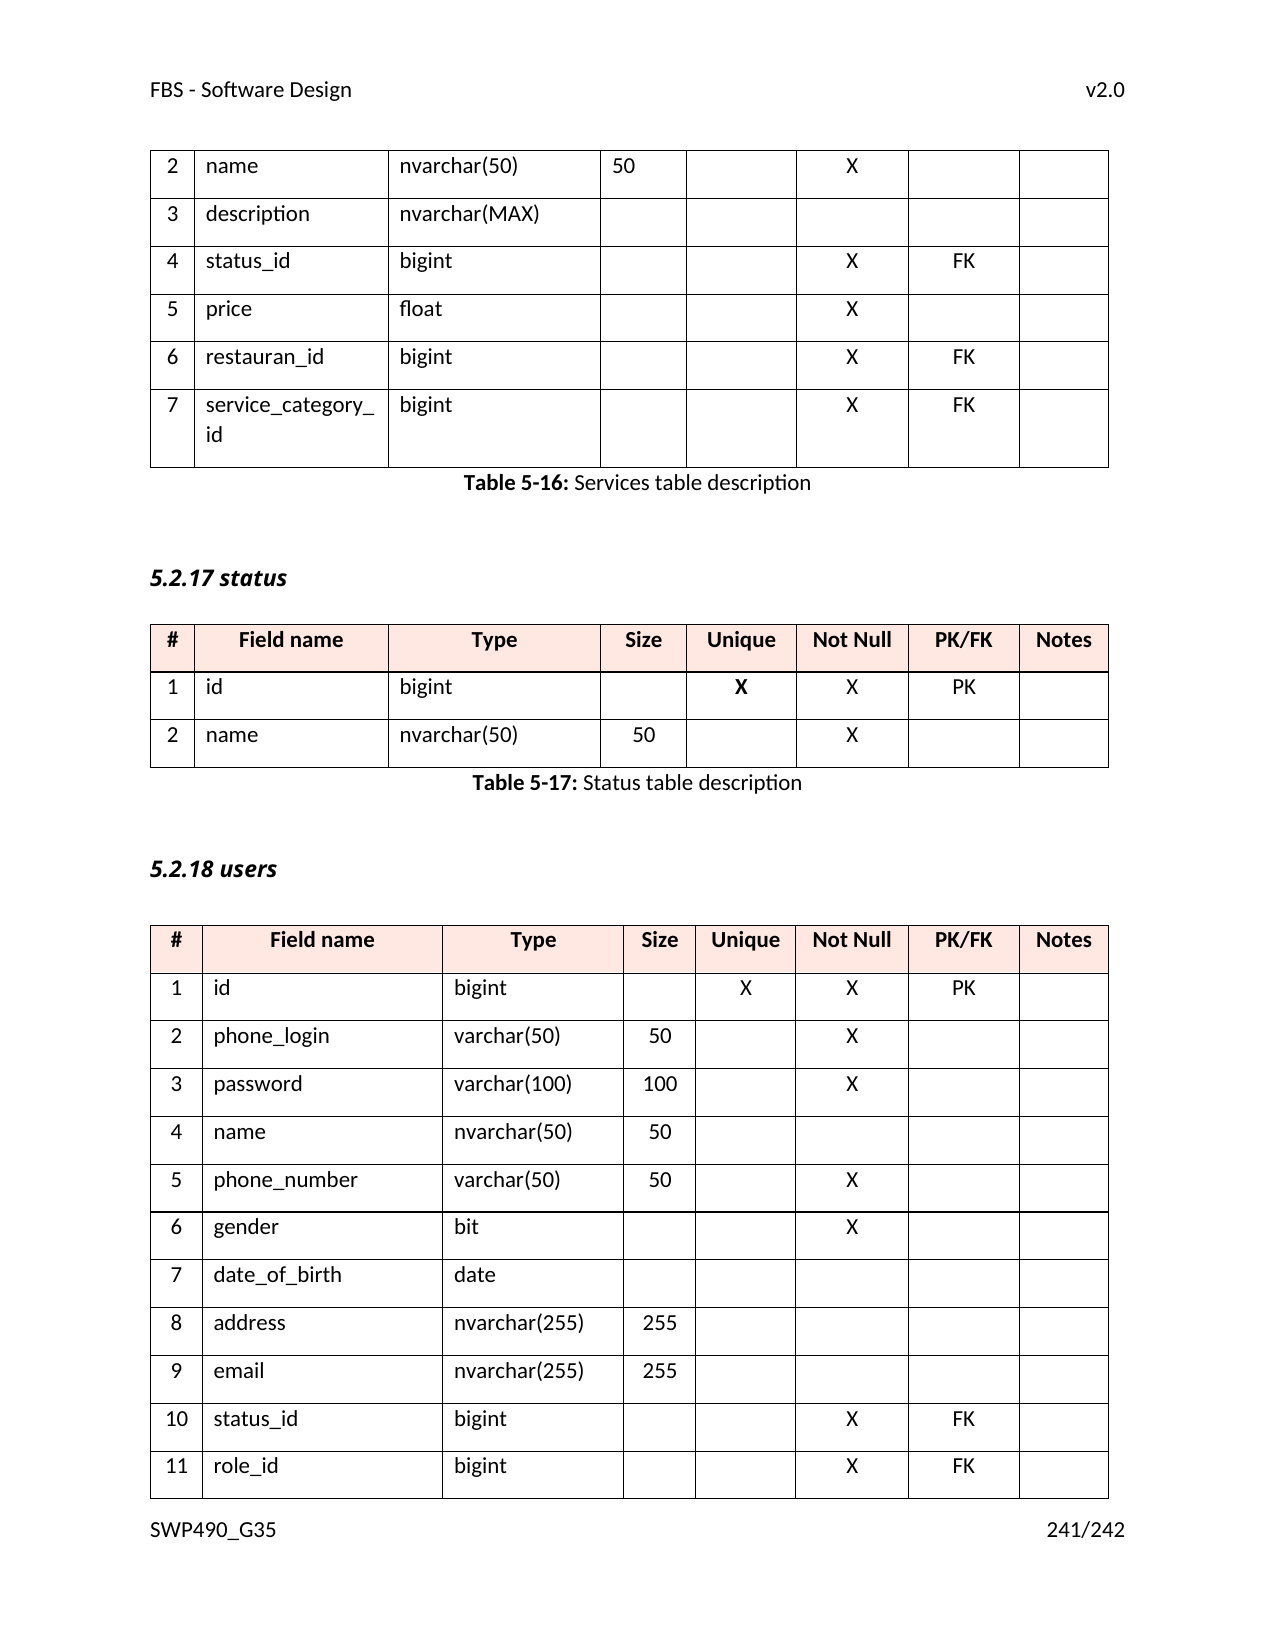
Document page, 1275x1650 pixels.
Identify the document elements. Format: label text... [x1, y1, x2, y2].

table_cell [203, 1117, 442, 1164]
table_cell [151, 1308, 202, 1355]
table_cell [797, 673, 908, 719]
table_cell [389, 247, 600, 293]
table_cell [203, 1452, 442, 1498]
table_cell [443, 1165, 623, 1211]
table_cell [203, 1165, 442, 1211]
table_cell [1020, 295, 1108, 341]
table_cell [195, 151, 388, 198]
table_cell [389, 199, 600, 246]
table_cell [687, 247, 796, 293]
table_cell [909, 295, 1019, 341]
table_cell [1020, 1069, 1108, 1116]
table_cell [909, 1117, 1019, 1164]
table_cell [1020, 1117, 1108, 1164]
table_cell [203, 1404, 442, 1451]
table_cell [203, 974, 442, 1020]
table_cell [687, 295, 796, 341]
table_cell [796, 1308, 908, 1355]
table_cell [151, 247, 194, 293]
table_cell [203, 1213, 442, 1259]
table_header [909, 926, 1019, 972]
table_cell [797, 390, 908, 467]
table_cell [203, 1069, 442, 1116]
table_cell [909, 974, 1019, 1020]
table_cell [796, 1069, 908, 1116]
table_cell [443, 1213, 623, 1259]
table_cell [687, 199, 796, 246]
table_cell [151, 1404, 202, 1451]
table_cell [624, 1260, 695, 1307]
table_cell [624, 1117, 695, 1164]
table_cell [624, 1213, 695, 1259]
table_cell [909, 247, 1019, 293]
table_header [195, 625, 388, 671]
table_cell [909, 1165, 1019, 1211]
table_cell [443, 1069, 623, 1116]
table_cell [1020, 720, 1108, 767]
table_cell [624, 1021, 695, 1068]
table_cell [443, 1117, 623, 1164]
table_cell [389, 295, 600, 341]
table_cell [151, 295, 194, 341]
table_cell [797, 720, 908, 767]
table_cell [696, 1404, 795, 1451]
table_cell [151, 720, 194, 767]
text Table 5-16: Services table description [150, 468, 1125, 496]
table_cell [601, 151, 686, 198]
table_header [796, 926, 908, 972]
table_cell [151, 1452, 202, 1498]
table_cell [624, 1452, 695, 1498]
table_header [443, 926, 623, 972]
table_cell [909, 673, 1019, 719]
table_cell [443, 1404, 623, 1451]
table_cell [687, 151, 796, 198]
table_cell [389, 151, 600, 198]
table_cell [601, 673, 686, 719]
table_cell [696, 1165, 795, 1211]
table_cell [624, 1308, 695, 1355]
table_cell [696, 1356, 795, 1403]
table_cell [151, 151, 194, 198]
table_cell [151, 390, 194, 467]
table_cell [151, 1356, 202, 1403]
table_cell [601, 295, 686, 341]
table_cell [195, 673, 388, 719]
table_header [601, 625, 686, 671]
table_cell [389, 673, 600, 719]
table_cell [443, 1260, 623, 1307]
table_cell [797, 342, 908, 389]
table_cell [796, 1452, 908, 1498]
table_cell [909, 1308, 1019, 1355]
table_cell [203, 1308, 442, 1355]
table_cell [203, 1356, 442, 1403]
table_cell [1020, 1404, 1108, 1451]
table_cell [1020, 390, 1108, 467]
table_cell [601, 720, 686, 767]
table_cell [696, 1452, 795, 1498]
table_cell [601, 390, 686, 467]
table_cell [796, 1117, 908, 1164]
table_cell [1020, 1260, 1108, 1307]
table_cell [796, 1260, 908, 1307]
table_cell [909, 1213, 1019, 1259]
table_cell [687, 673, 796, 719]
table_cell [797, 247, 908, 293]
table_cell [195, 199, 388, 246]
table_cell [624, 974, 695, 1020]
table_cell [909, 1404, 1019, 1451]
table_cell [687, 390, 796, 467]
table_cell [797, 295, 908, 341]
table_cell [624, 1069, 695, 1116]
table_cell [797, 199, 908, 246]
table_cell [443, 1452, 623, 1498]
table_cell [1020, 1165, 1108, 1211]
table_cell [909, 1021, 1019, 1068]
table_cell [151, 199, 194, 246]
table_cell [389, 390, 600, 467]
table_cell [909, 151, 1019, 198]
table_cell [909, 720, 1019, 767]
subtitle 5.2.18 users [150, 853, 1125, 884]
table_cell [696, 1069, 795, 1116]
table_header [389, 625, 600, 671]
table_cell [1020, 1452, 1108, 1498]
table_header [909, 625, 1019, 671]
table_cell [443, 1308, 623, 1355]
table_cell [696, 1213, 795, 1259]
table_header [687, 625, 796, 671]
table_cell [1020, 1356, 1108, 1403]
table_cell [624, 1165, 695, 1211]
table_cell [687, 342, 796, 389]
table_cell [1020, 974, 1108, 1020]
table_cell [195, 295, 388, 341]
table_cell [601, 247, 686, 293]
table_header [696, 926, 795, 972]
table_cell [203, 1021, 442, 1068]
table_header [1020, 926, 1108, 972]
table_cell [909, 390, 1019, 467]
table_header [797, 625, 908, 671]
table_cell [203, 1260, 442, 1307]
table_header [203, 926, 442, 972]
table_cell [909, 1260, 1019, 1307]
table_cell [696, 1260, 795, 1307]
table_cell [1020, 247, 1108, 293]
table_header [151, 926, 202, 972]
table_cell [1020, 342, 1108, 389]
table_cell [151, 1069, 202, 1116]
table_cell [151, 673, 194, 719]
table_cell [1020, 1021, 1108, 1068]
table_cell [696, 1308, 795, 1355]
text Table 5-17: Status table description [150, 768, 1125, 796]
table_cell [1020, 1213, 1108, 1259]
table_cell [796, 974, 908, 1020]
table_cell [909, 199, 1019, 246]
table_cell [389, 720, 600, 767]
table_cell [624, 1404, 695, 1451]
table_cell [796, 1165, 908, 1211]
subtitle 5.2.17 status [150, 562, 1125, 593]
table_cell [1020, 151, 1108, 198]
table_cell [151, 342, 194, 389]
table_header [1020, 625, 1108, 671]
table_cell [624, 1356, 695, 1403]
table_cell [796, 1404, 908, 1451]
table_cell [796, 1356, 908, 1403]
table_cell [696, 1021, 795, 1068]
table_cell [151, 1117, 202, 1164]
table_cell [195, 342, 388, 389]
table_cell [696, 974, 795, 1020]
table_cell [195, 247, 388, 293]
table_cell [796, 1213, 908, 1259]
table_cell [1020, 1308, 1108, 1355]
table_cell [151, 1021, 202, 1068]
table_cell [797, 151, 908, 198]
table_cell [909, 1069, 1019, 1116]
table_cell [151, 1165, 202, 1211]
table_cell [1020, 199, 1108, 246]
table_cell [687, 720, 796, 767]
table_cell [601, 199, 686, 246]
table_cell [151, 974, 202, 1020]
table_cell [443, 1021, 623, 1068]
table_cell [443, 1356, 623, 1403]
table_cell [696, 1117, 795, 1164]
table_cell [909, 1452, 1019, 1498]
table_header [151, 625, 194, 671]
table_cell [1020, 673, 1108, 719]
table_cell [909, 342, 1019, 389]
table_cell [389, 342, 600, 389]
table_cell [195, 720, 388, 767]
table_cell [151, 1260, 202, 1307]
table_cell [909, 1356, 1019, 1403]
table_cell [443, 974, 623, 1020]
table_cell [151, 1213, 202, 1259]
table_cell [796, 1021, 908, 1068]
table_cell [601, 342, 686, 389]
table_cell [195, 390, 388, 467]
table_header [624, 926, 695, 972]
